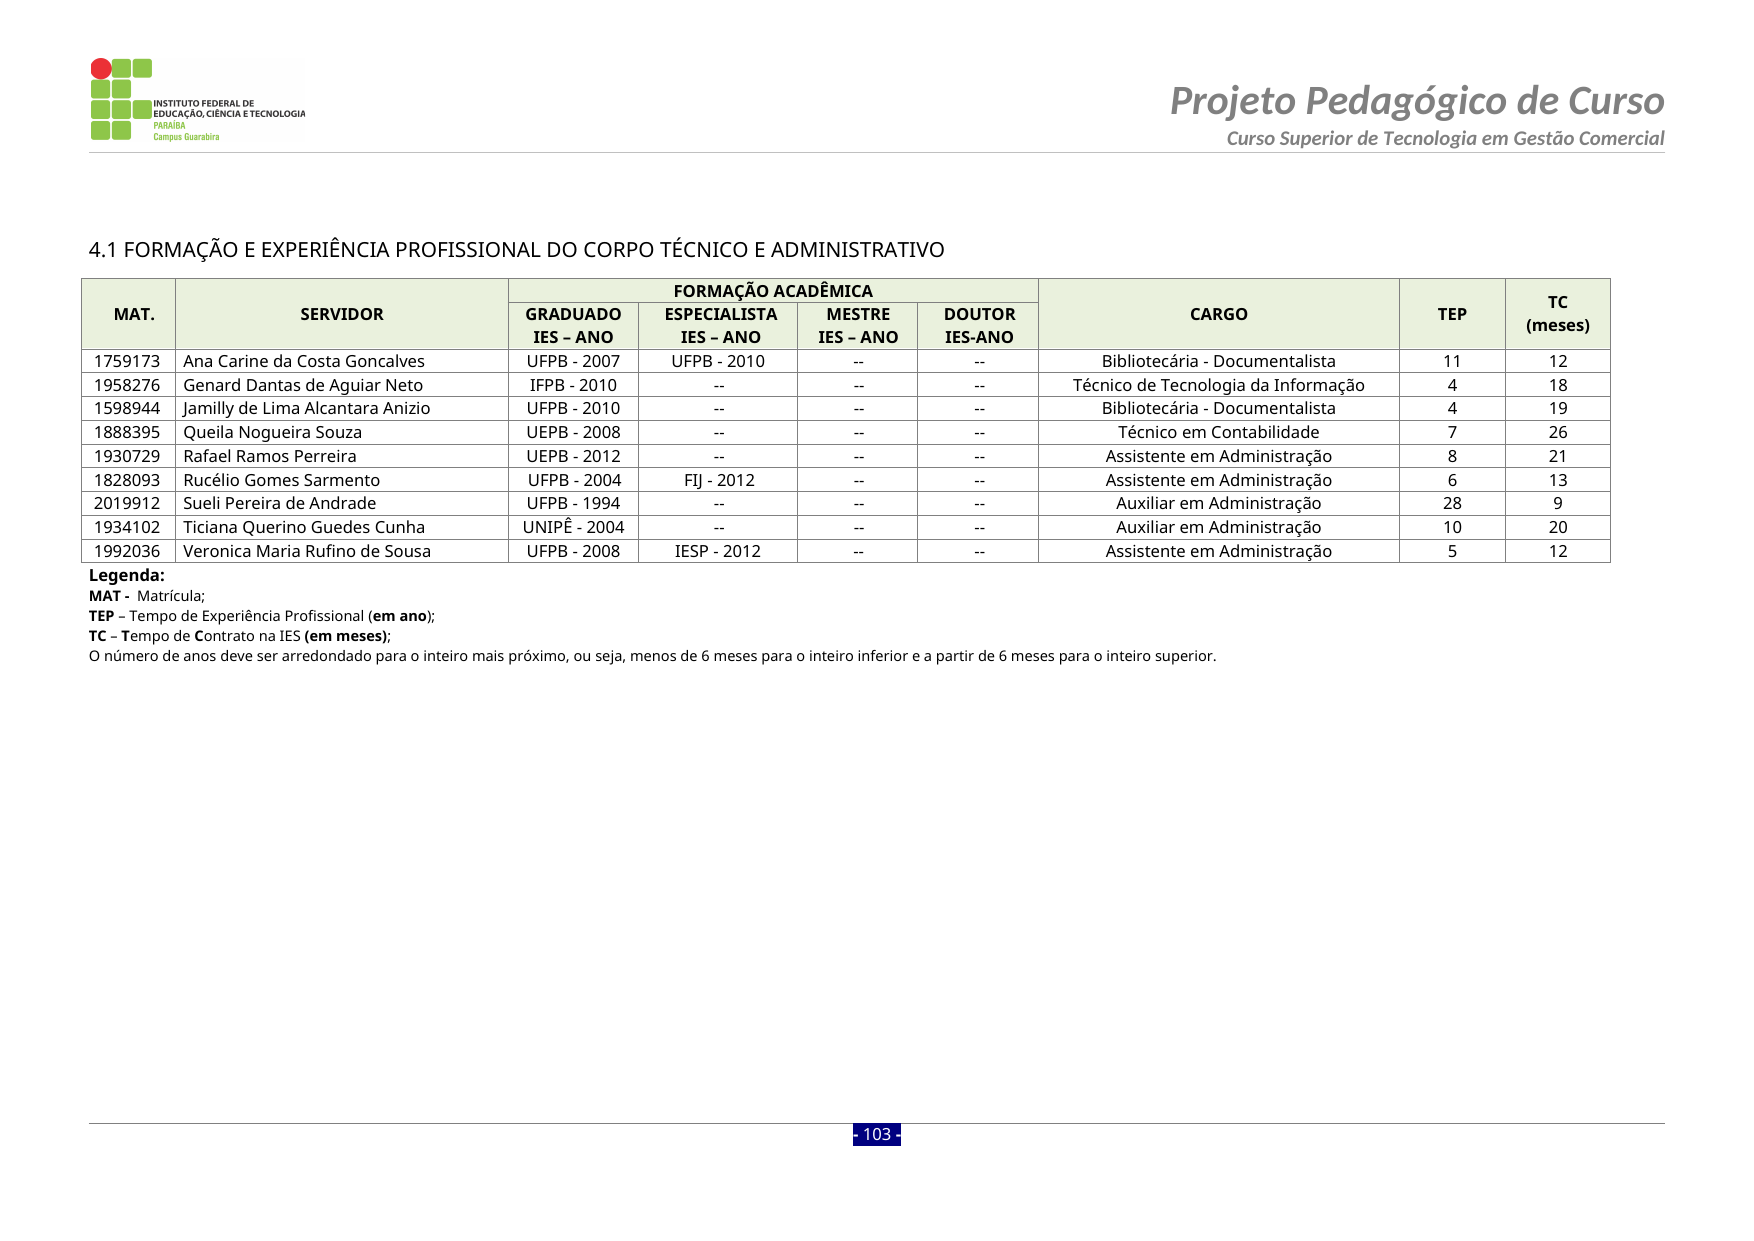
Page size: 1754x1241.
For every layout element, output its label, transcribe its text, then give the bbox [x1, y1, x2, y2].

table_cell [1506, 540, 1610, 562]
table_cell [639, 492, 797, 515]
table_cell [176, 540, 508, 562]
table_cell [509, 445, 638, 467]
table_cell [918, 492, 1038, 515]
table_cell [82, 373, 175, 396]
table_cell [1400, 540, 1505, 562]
text TC – Tempo de Contrato na IES (em meses); [89, 626, 1665, 646]
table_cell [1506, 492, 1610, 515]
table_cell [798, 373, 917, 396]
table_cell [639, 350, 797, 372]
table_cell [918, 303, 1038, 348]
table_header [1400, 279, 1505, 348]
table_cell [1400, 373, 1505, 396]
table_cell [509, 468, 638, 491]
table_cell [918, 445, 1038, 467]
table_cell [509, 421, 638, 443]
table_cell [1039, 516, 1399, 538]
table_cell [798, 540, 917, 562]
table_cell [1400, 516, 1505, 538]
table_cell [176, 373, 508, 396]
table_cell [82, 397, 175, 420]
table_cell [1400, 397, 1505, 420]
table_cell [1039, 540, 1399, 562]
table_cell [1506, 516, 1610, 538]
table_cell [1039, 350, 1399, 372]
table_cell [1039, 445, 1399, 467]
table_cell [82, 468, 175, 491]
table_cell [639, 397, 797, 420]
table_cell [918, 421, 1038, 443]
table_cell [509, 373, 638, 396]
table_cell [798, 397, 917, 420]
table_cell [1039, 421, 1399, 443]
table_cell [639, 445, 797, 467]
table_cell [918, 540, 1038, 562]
text O número de anos deve ser arredondado para o inteiro mais próximo, ou seja, menos de 6 meses para o inteiro inferior e a partir de 6 meses para o inteiro superior. [89, 646, 1665, 666]
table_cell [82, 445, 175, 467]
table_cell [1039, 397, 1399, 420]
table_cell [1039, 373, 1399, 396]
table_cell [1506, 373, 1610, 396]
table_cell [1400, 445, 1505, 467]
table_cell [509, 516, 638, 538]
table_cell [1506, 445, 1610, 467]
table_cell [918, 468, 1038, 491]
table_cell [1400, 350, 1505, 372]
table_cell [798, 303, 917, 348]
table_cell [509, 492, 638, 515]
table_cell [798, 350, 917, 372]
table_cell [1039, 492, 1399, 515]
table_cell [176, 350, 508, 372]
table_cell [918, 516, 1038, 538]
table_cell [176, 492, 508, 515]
text 4.1 FORMAÇÃO E EXPERIÊNCIA PROFISSIONAL DO CORPO TÉCNICO E ADMINISTRATIVO [89, 236, 1665, 264]
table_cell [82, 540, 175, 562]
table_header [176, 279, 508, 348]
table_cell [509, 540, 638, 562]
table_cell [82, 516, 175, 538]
text TEP – Tempo de Experiência Profissional (em ano); [89, 606, 1665, 626]
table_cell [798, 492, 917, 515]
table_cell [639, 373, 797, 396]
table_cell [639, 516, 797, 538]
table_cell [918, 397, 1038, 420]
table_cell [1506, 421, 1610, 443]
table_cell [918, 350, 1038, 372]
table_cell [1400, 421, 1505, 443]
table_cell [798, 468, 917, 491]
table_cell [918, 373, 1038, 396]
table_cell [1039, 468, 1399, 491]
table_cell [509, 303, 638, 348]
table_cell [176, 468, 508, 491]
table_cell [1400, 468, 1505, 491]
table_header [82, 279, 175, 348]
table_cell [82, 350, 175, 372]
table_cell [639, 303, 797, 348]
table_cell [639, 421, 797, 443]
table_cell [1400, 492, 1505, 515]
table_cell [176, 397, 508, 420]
picture [91, 58, 306, 142]
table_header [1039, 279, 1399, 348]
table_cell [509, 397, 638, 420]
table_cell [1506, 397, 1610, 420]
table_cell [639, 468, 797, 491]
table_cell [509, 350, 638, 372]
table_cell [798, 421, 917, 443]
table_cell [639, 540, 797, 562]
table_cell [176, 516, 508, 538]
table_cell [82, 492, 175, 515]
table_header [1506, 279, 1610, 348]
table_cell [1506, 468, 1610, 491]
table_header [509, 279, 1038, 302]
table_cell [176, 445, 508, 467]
text MAT - Matrícula; [89, 586, 1665, 606]
text Legenda: [89, 563, 1665, 586]
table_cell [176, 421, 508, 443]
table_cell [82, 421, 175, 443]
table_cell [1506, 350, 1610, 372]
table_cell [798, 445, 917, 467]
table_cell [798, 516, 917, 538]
